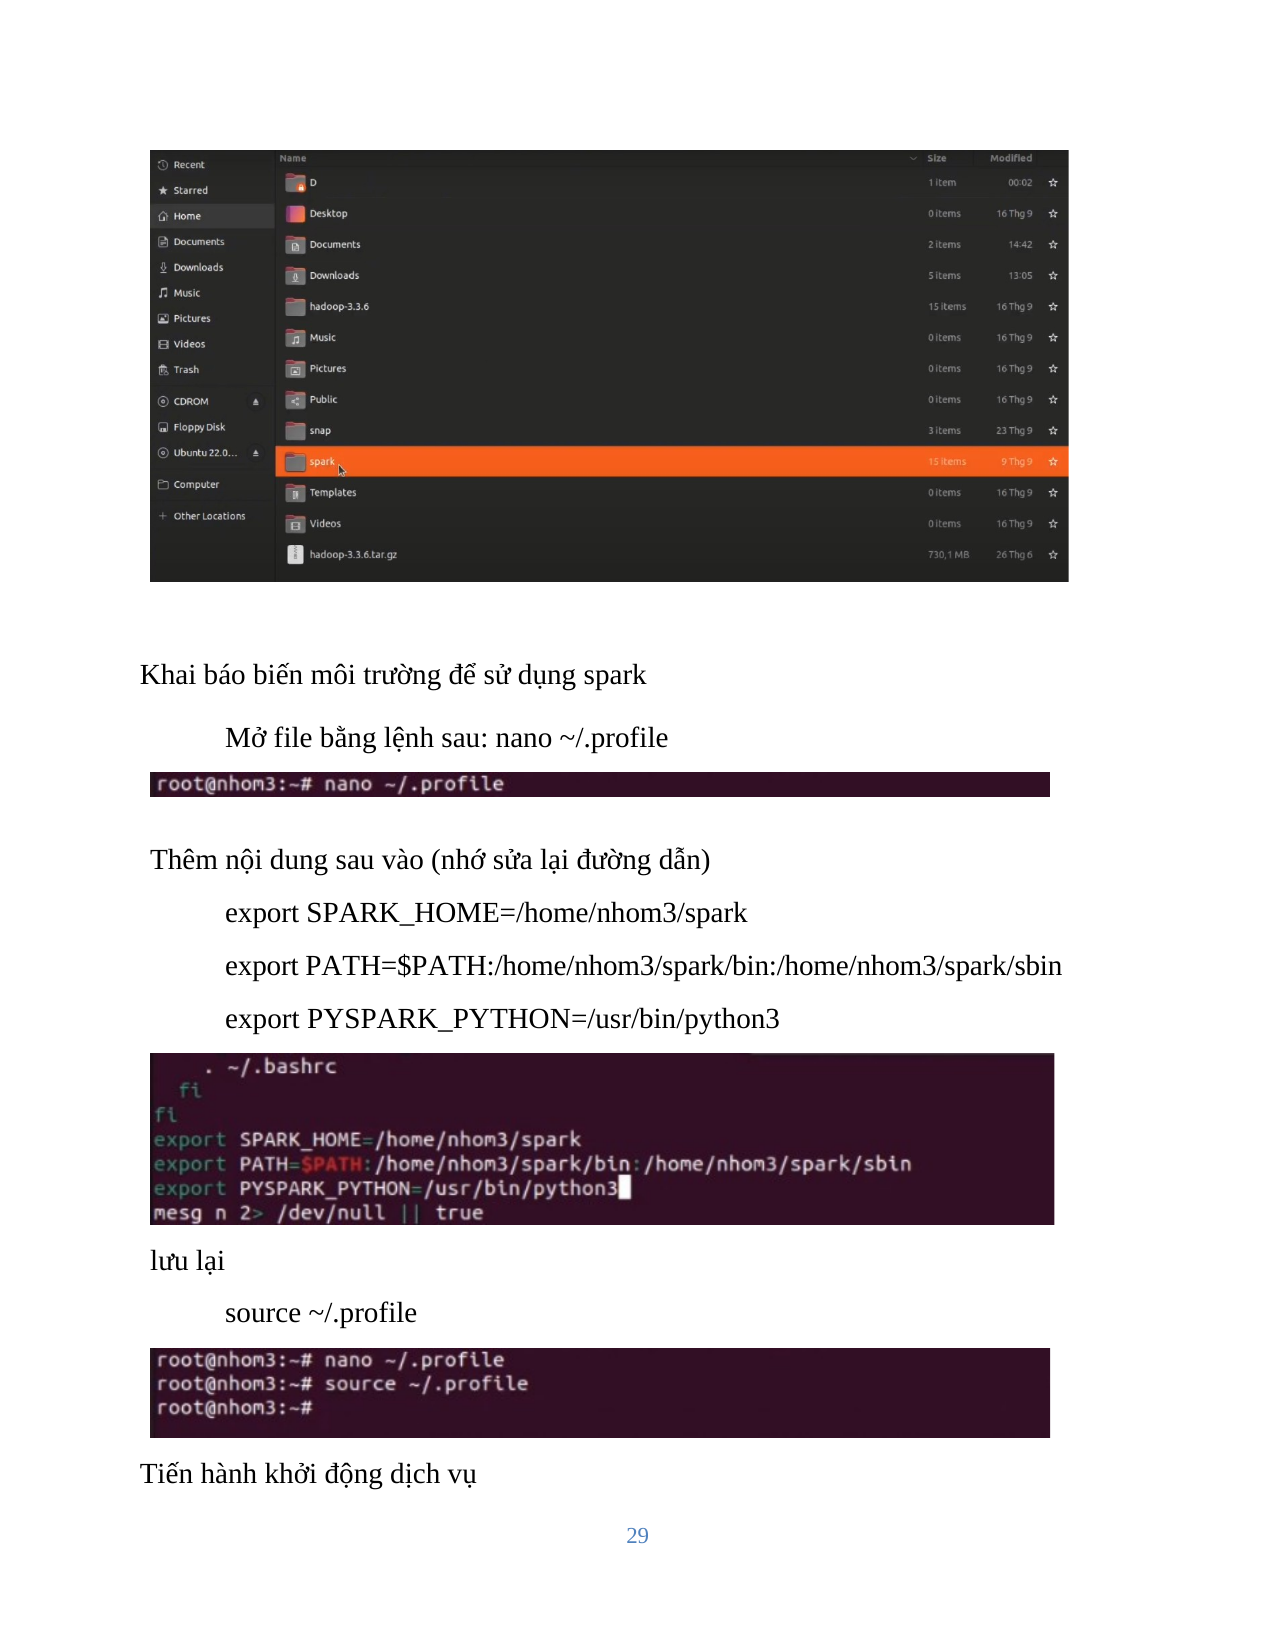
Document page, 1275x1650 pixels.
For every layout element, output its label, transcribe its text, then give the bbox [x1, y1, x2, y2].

text source ~/.profile [225, 1296, 1135, 1329]
text Khai báo biến môi trường để sử dụng spark [139, 657, 708, 690]
picture [150, 150, 1069, 582]
picture [150, 1053, 1055, 1225]
text lưu lại [150, 1243, 1135, 1276]
picture [150, 1348, 1050, 1438]
text Thêm nội dung sau vào (nhớ sửa lại đường dẫn) export SPARK_HOME=/home/nhom3/spark [150, 797, 749, 928]
text export PATH=$PATH:/home/nhom3/spark/bin:/home/nhom3/spark/sbin export PYSPARK_PYTHON=/usr/bin/python3 [225, 948, 1064, 1034]
text Tiến hành khởi động dịch vụ [139, 1361, 537, 1490]
picture [150, 772, 1050, 797]
list Mở file bằng lệnh sau: nano ~/.profile [225, 720, 708, 754]
